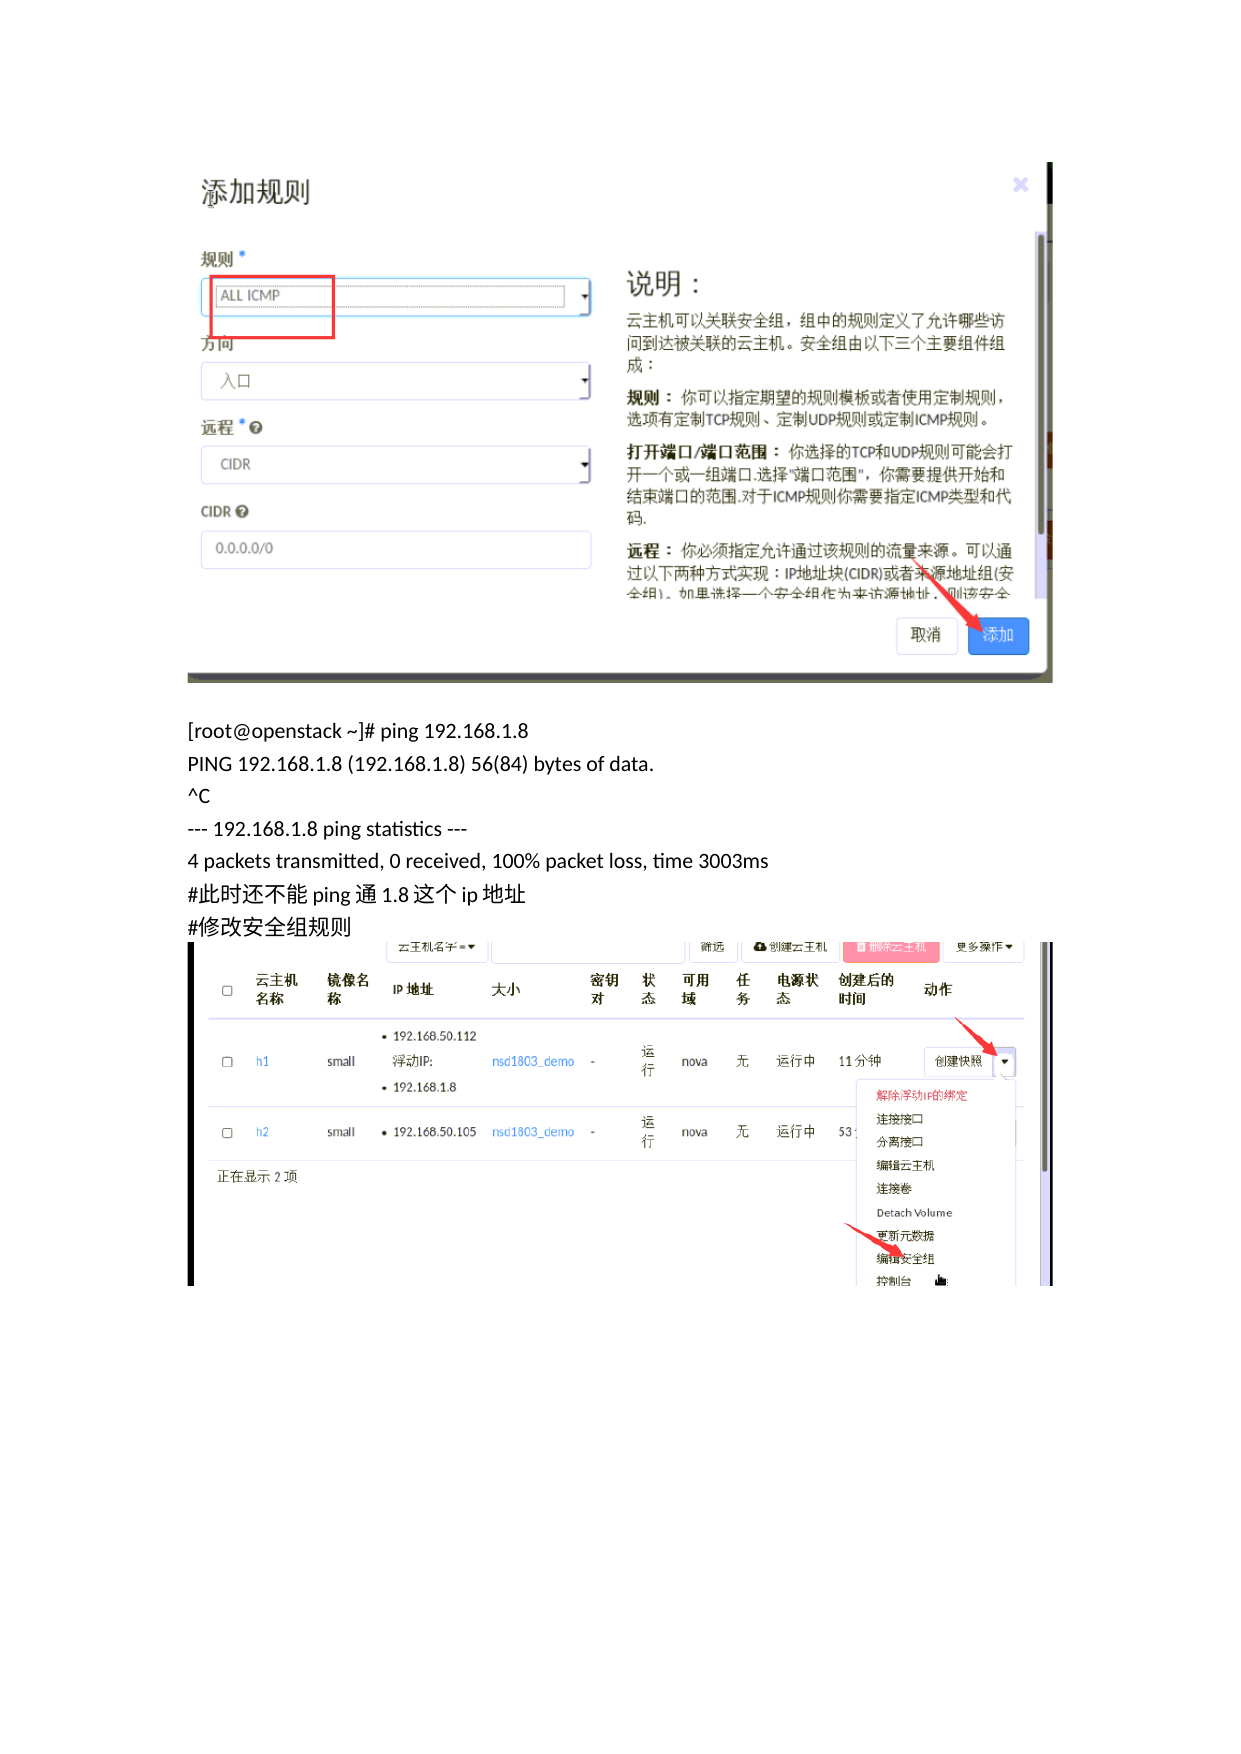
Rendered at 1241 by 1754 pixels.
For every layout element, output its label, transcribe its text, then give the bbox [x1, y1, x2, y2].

text --- 192.168.1.8 ping statistics --- [187, 812, 1053, 844]
picture [187, 162, 1053, 683]
text 4 packets transmitted, 0 received, 100% packet loss, time 3003ms [187, 844, 1053, 877]
text [root@openstack ~]# ping 192.168.1.8 [187, 714, 1053, 747]
text #修改安全组规则 [187, 909, 1053, 942]
text #此时还不能ping通1.8这个ip地址 [187, 877, 1053, 909]
text PING 192.168.1.8 (192.168.1.8) 56(84) bytes of data. [187, 747, 1053, 779]
picture [187, 942, 1053, 1286]
text ^C [187, 779, 1053, 812]
